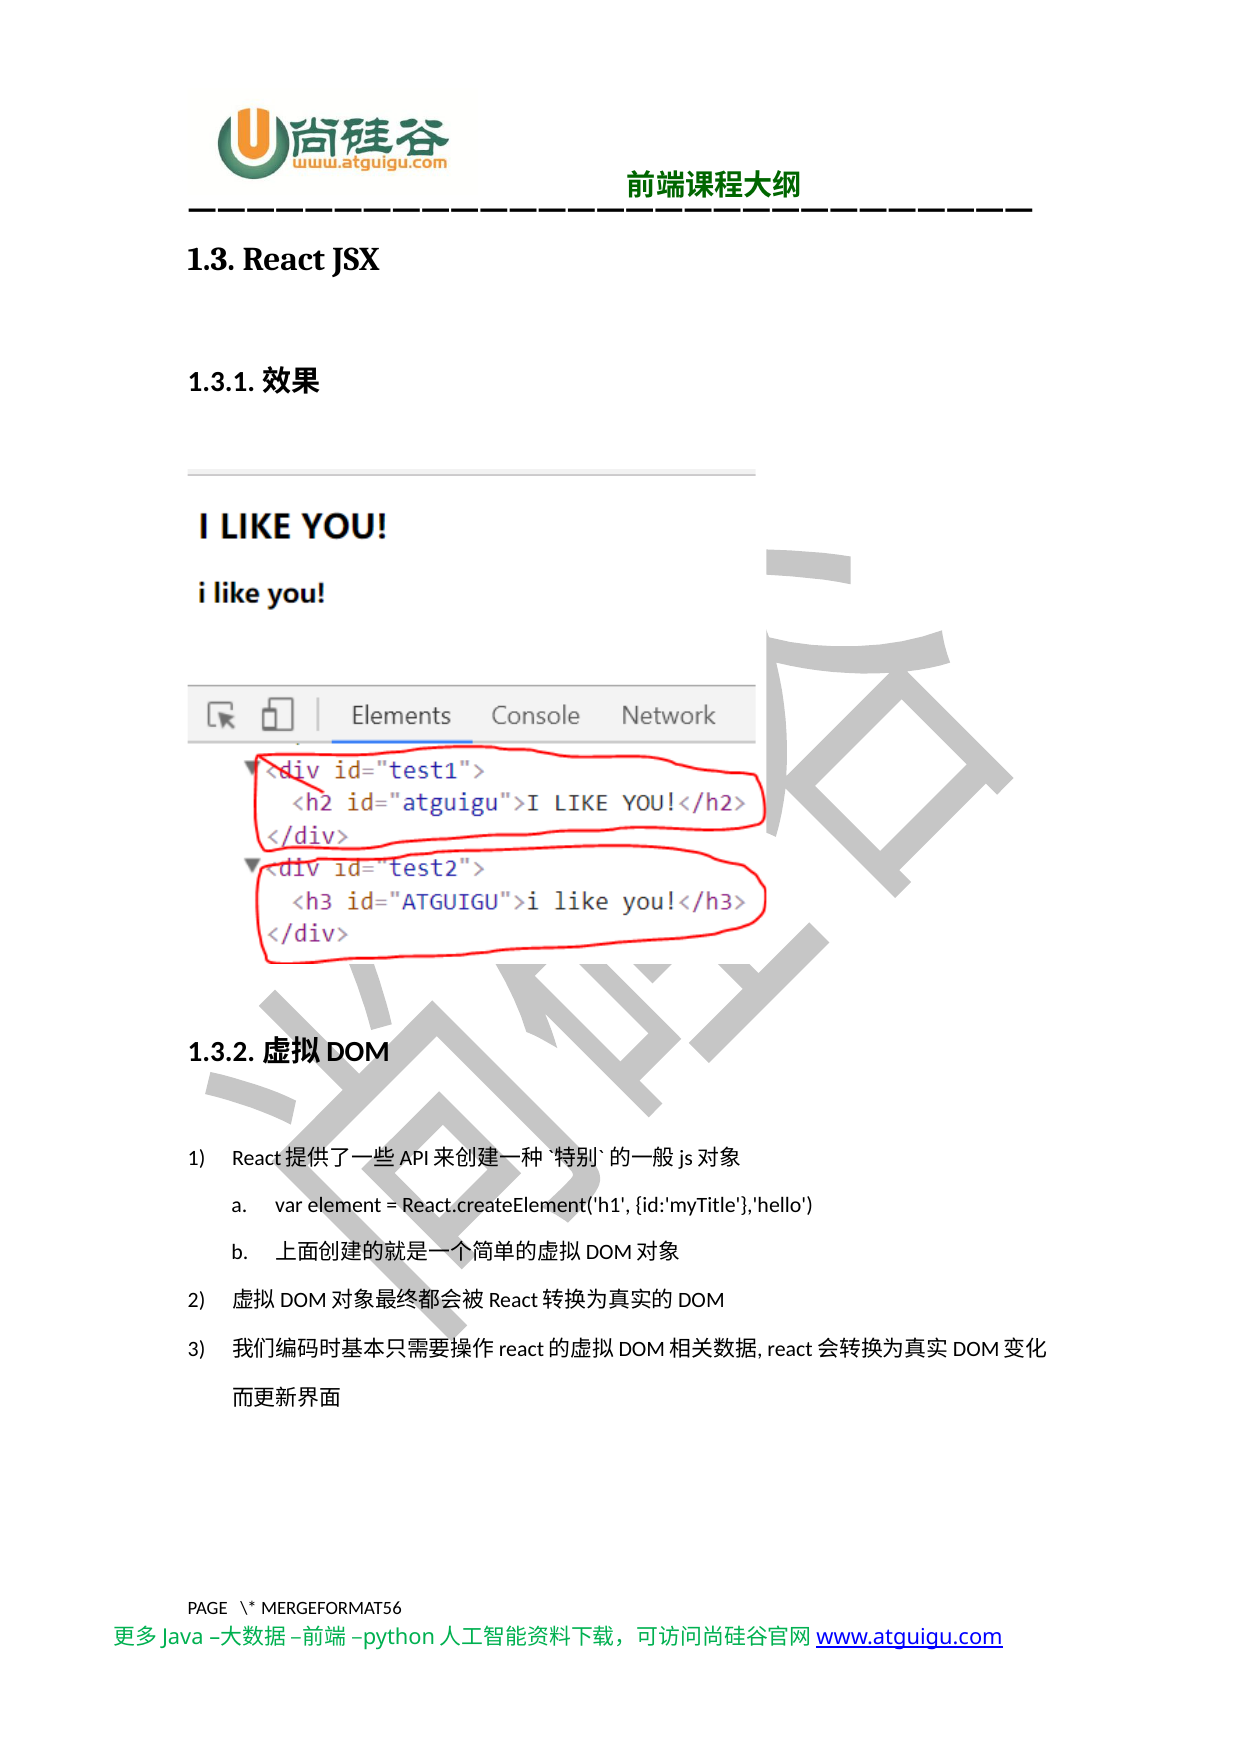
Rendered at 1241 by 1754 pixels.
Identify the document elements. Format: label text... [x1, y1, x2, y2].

picture [187, 469, 767, 964]
subtitle React JSX [187, 227, 1053, 292]
list 上面创建的就是一个简单的虚拟DOM对象 [231, 1234, 1053, 1266]
list 虚拟DOM对象最终都会被React转换为真实的DOM [187, 1282, 1053, 1314]
list var element = React.createElement('h1', {id:'myTitle'},'hello') [231, 1188, 1053, 1220]
subtitle 虚拟DOM [187, 1017, 1053, 1082]
picture [187, 88, 479, 195]
list 我们编码时基本只需要操作react的虚拟DOM相关数据, react会转换为真实DOM变化而更新界面 [187, 1330, 1053, 1412]
list React提供了一些API来创建一种 `特别` 的一般js对象 [187, 1139, 1053, 1172]
subtitle 效果 [187, 347, 1053, 412]
